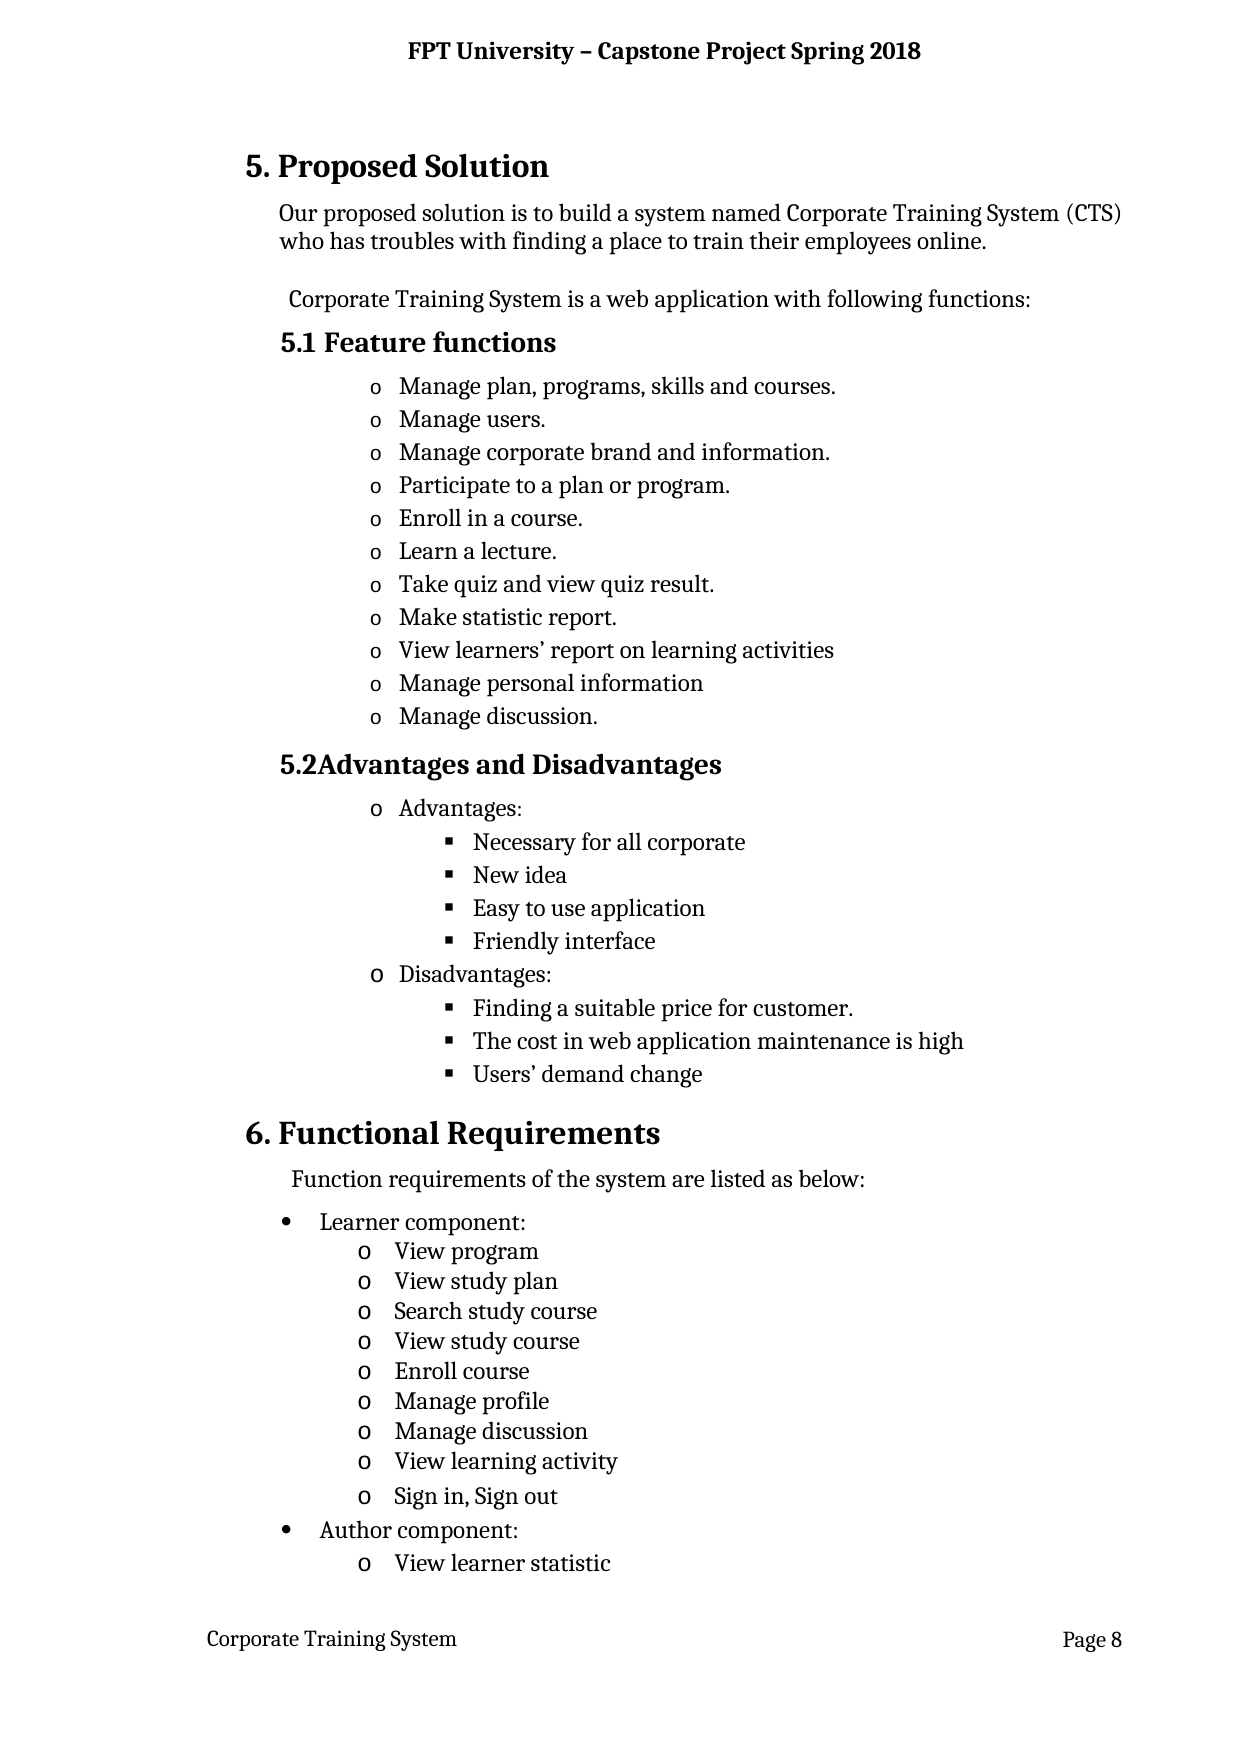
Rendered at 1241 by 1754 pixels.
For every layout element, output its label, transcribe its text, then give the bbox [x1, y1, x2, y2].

list New idea [443, 861, 1124, 889]
subtitle 5. Proposed Solution [245, 148, 1124, 186]
list Enroll in a course. [369, 504, 1124, 533]
list Make statistic report. [369, 603, 1124, 632]
list Finding a suitable price for customer. [443, 994, 1124, 1023]
subtitle Feature functions [281, 326, 1124, 359]
text Function requirements of the system are listed as below: [216, 1165, 1124, 1194]
text Corporate Training System is a web application with following functions: [216, 285, 1124, 313]
list Author component: [282, 1516, 1122, 1545]
subtitle Advantages and Disadvantages [280, 748, 1124, 781]
list View study plan [357, 1267, 1122, 1297]
list Necessary for all corporate [443, 828, 1124, 856]
list Sign in, Sign out [357, 1482, 1122, 1512]
subtitle 6. Functional Requirements [245, 1114, 1124, 1152]
list Take quiz and view quiz result. [369, 570, 1124, 599]
list View program [357, 1237, 1122, 1267]
list Learn a lecture. [369, 537, 1124, 566]
list Manage corporate brand and information. [369, 438, 1124, 467]
text Our proposed solution is to build a system named Corporate Training System (CTS) who has troubles with finding a place to train their employees online. [279, 198, 1124, 256]
list Participate to a plan or program. [369, 471, 1124, 500]
list Learner component: [282, 1208, 1122, 1237]
list Manage profile [357, 1387, 1122, 1417]
list Manage plan, programs, skills and courses. [369, 372, 1124, 401]
list Enroll course [357, 1357, 1122, 1387]
list View learning activity [357, 1447, 1122, 1477]
list View learner statistic [357, 1549, 1122, 1579]
list Friendly interface [443, 927, 1124, 955]
list View learners’ report on learning activities [369, 636, 1124, 665]
list Manage personal information [369, 669, 1124, 698]
list Advantages: [369, 794, 1124, 823]
list Manage users. [369, 405, 1124, 434]
list The cost in web application maintenance is high [443, 1027, 1124, 1056]
list Manage discussion. [369, 702, 1124, 731]
list Easy to use application [443, 894, 1124, 922]
list View study course [357, 1327, 1122, 1357]
list Users’ demand change [443, 1060, 1124, 1089]
list Manage discussion [357, 1417, 1122, 1447]
list Search study course [357, 1297, 1122, 1327]
list Disadvantages: [369, 960, 1124, 990]
